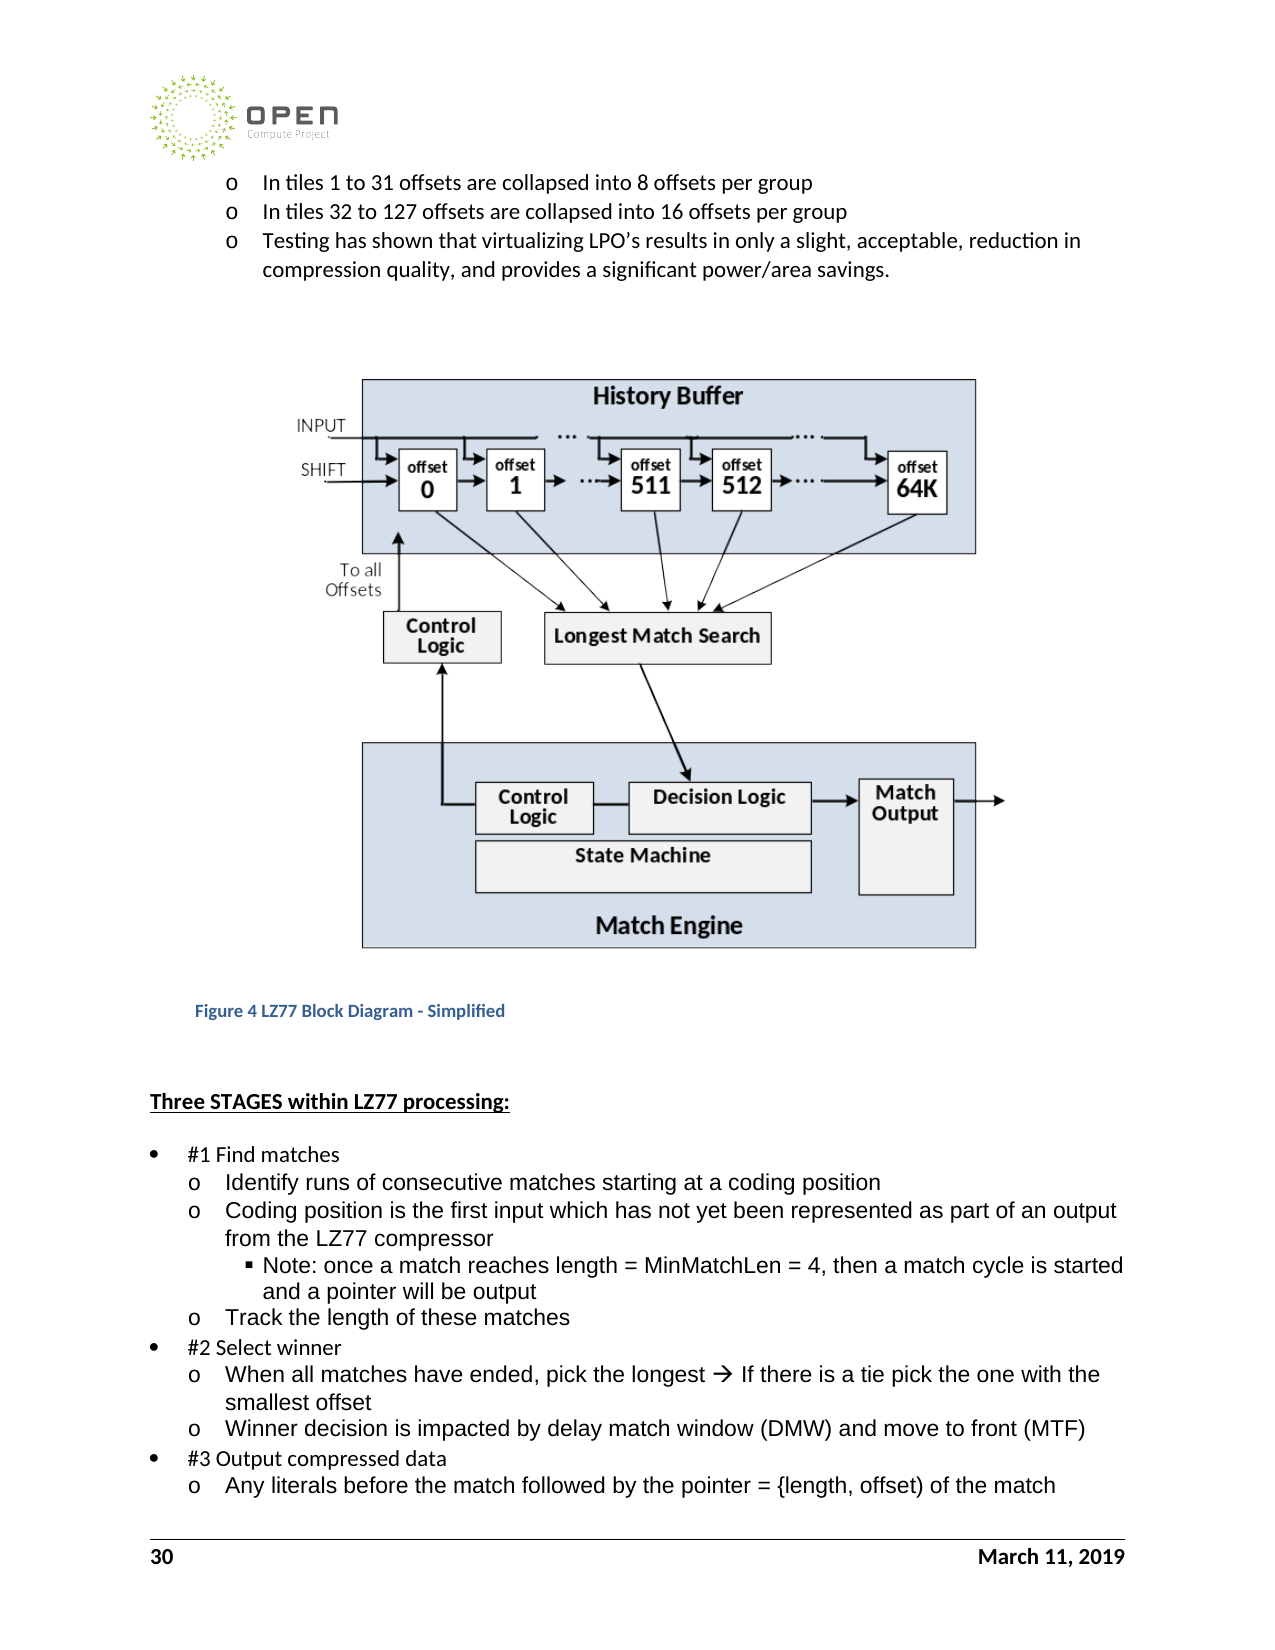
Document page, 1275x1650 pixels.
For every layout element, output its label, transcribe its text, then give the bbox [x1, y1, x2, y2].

text Note: once a match reaches length = MinMatchLen = 4, then a match cycle is started and a pointer will be output [244, 1252, 1125, 1304]
text Figure 4 LZ77 Block Diagram - Simplified [195, 999, 1125, 1022]
list Testing has shown that virtualizing LPO’s results in only a slight, acceptable, reduction in compression quality, and provides a significant power/area savings. [225, 226, 1125, 283]
list In tiles 32 to 127 offsets are collapsed into 16 offsets per group [225, 197, 1125, 226]
list #1 Find matches [150, 1141, 1125, 1168]
list Any literals before the match followed by the pointer = {length, offset) of the match [187, 1472, 1125, 1500]
list Coding position is the first input which has not yet been represented as part of an output from the LZ77 compressor [187, 1197, 1125, 1252]
list In tiles 1 to 31 offsets are collapsed into 8 offsets per group [225, 168, 1125, 197]
picture [150, 75, 338, 168]
list #3 Output compressed data [150, 1444, 1125, 1472]
list When all matches have ended, pick the longest If there is a tie pick the one with the smallest offset [187, 1361, 1125, 1415]
text Three STAGES within LZ77 processing: [150, 1087, 1125, 1116]
list #2 Select winner [150, 1333, 1125, 1361]
list Identify runs of consecutive matches starting at a coding position [187, 1168, 1125, 1197]
list Winner decision is impacted by delay match window (DMW) and move to front (MTF) [187, 1415, 1125, 1444]
list Track the length of these matches [187, 1304, 1125, 1333]
